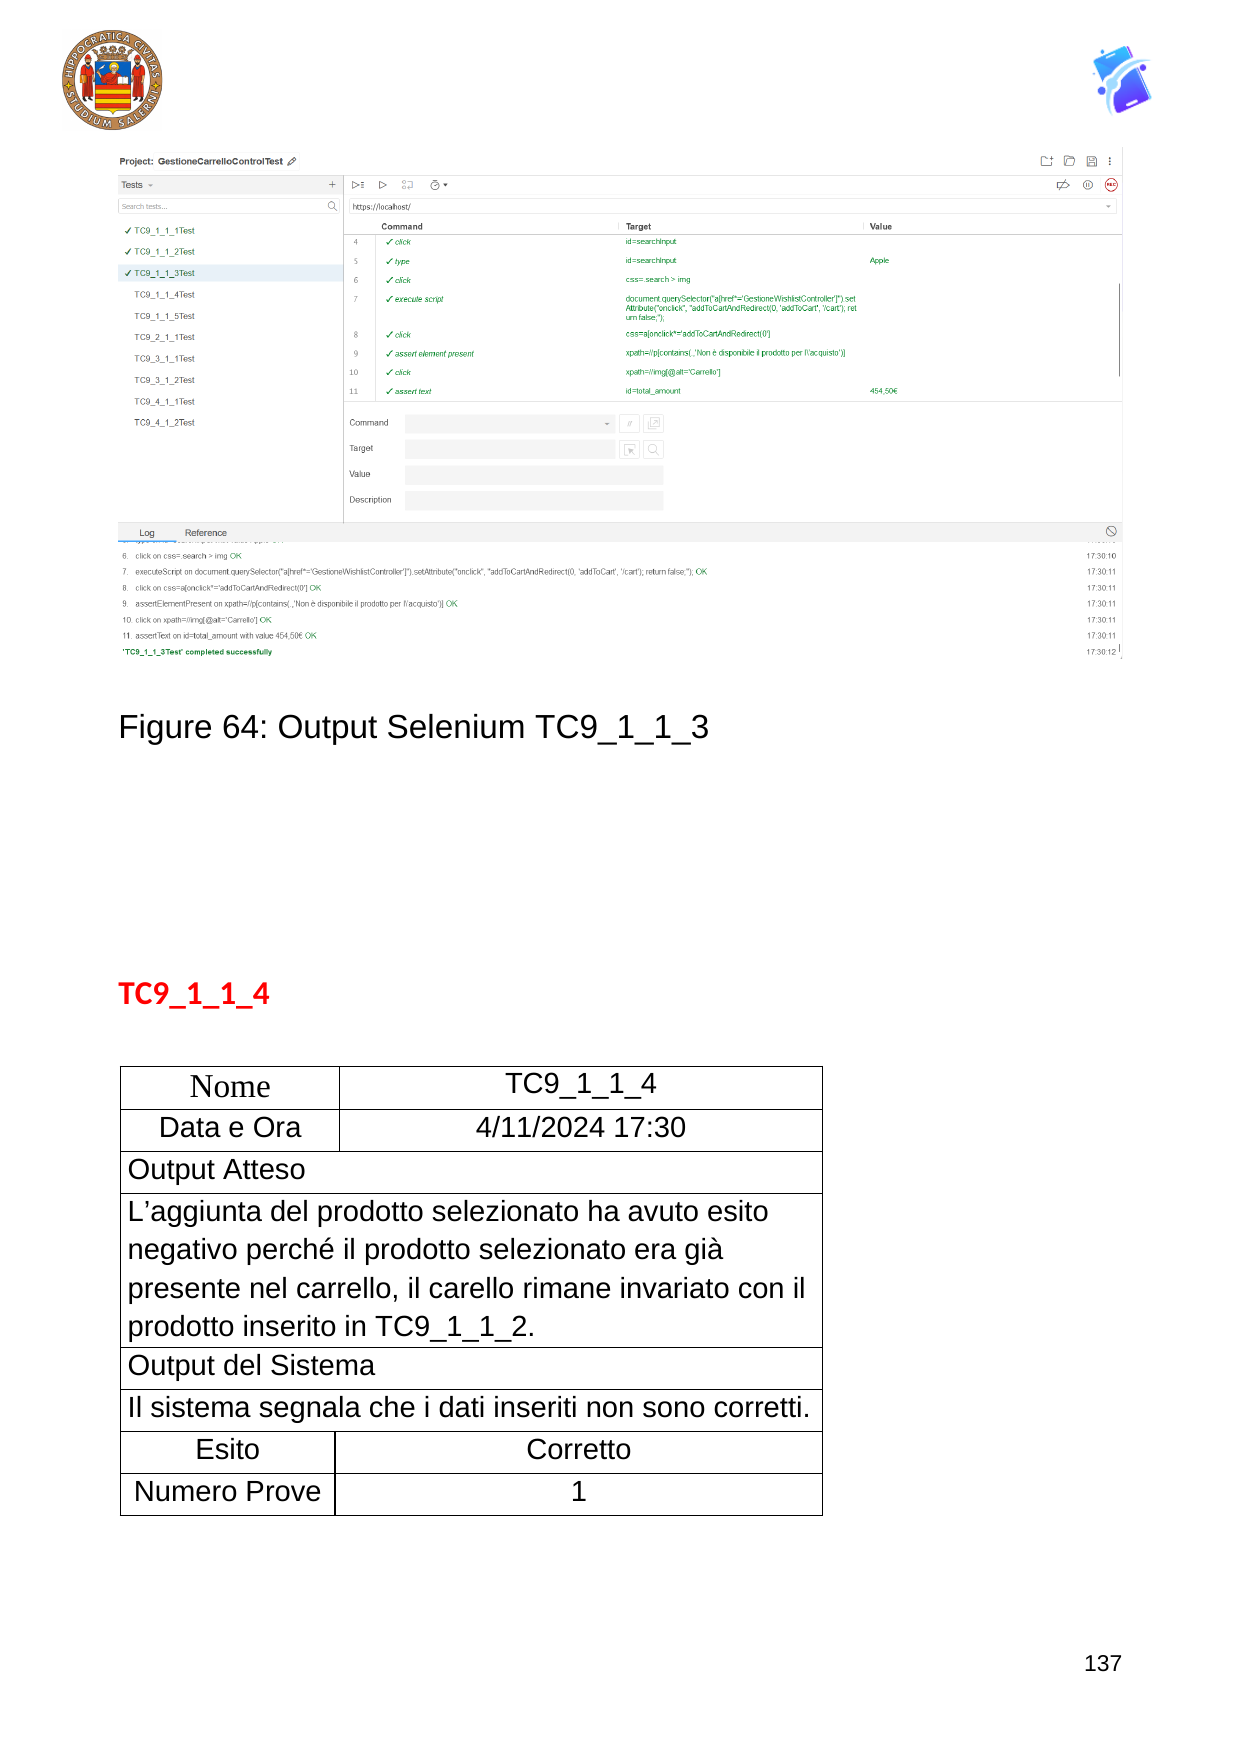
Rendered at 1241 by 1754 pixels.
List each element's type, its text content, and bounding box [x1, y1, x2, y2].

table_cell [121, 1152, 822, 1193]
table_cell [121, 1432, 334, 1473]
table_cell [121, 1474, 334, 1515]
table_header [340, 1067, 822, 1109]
picture [61, 29, 163, 131]
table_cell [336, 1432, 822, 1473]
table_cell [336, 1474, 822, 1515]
text TC9_1_1_4 [118, 972, 1122, 1013]
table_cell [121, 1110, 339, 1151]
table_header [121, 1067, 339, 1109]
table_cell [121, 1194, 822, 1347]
picture [118, 25, 1178, 659]
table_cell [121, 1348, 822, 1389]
text Figure 64: Output Selenium TC9_1_1_3 [118, 707, 1122, 745]
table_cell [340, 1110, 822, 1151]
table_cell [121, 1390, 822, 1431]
